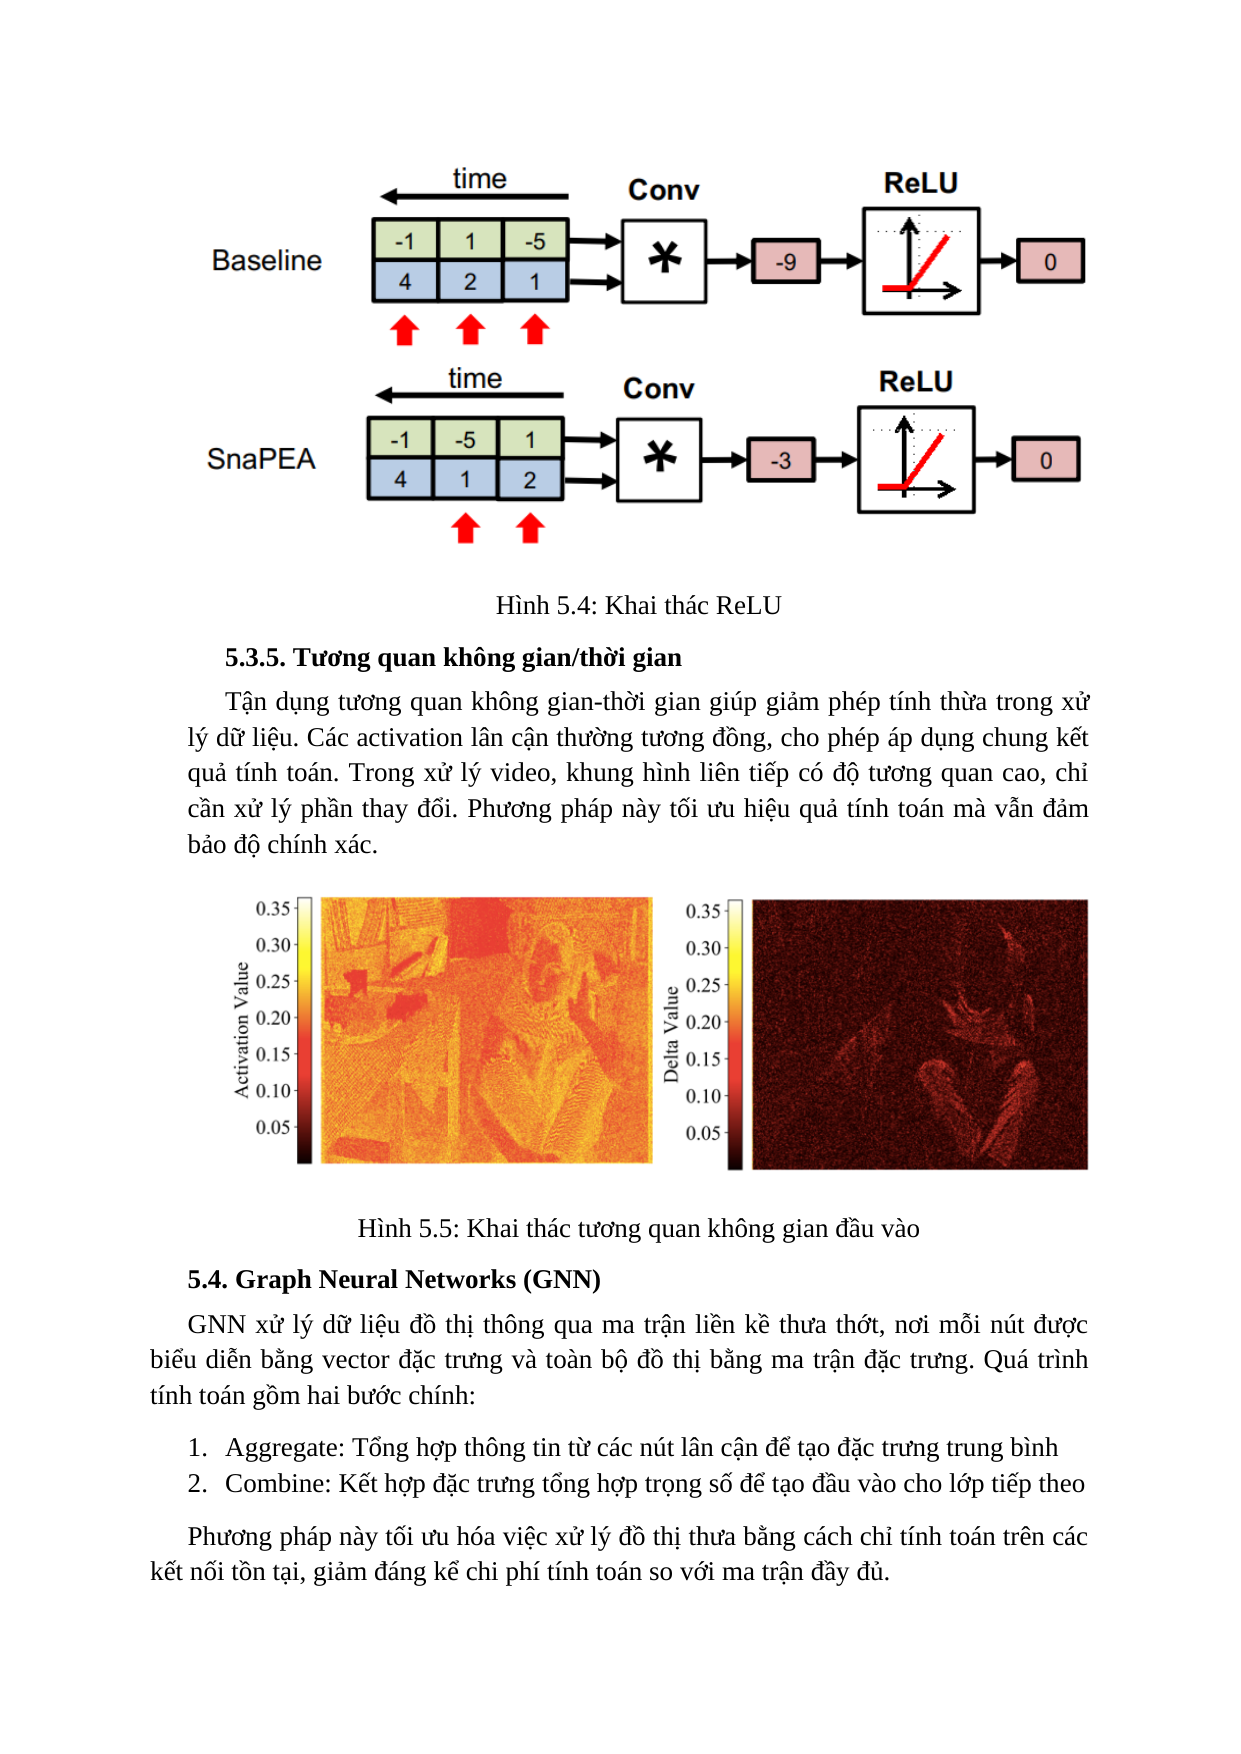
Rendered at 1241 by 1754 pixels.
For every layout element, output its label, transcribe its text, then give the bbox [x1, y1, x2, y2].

subtitle 5.3.5. Tương quan không gian/thời gian [225, 641, 1090, 672]
list Aggregate: Tổng hợp thông tin từ các nút lân cận để tạo đặc trưng trung bình [187, 1432, 1090, 1463]
list Combine: Kết hợp đặc trưng tổng hợp trọng số để tạo đầu vào cho lớp tiếp theo [187, 1467, 1090, 1498]
text GNN xử lý dữ liệu đồ thị thông qua ma trận liền kề thưa thớt, nơi mỗi nút được biểu diễn bằng vector đặc trưng và toàn bộ đồ thị bằng ma trận đặc trưng. Quá trình tính toán gồm hai bước chính: [150, 1308, 1090, 1410]
picture [187, 880, 1128, 1190]
subtitle 5.4. Graph Neural Networks (GNN) [150, 1264, 1090, 1295]
text Tận dụng tương quan không gian-thời gian giúp giảm phép tính thừa trong xử lý dữ liệu. Các activation lân cận thường tương đồng, cho phép áp dụng chung kết quả tính toán. Trong xử lý video, khung hình liên tiếp có độ tương quan cao, chỉ cần xử lý phần thay đổi. Phương pháp này tối ưu hiệu quả tính toán mà vẫn đảm bảo độ chính xác. [187, 685, 1090, 859]
text Hình 5.5: Khai thác tương quan không gian đầu vào [187, 1212, 1090, 1243]
text Phương pháp này tối ưu hóa việc xử lý đồ thị thưa bằng cách chỉ tính toán trên các kết nối tồn tại, giảm đáng kể chi phí tính toán so với ma trận đầy đủ. [150, 1520, 1090, 1587]
text Hình 5.4: Khai thác ReLU [187, 589, 1090, 620]
picture [187, 150, 1128, 567]
